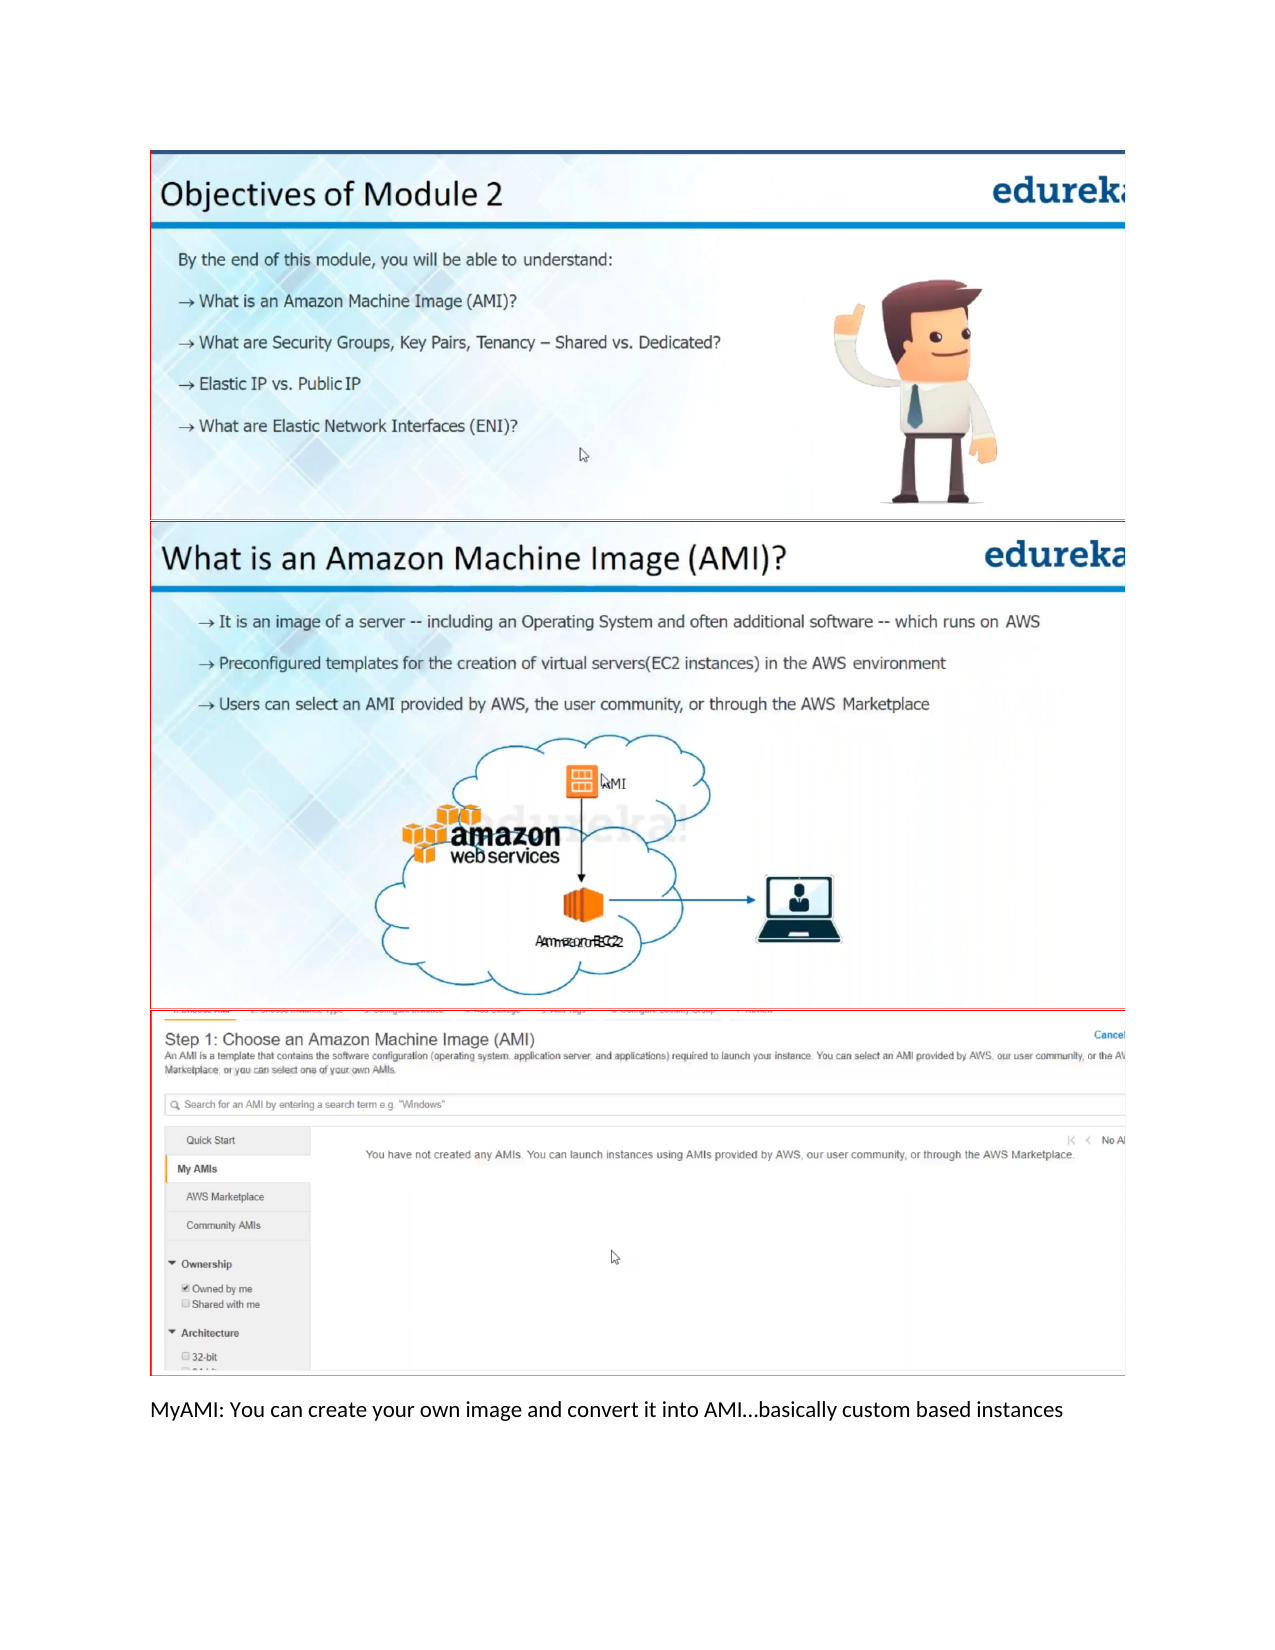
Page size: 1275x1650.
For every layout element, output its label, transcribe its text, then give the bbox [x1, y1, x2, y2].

picture [150, 1010, 1125, 1376]
picture [150, 150, 1125, 226]
picture [150, 521, 1125, 1009]
picture [150, 228, 1125, 520]
text MyAMI: You can create your own image and convert it into AMI…basically custom based instances [150, 1395, 1125, 1423]
